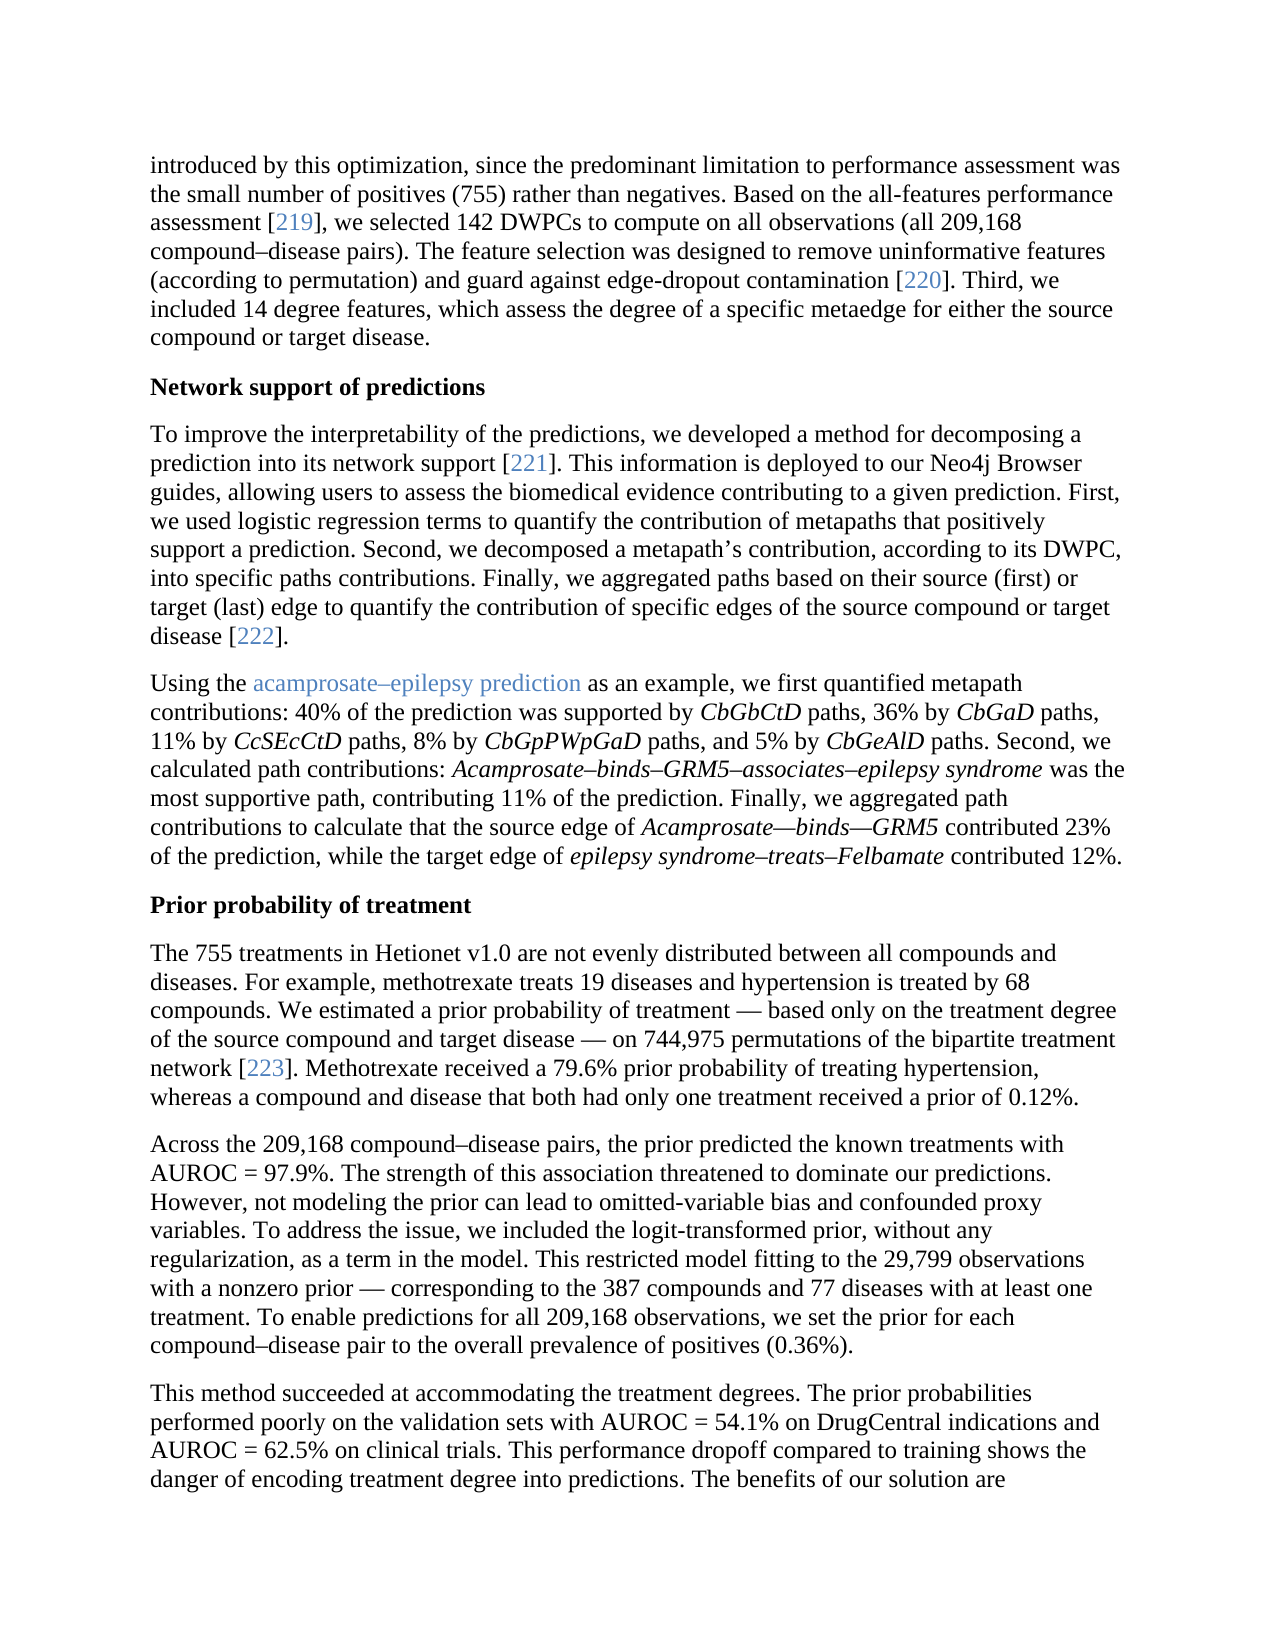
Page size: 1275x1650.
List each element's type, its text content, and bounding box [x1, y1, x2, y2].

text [150, 150, 1125, 351]
subtitle Network support of predictions [150, 372, 1125, 401]
text To improve the interpretability of the predictions, we developed a method for decomposing a prediction into its network support [221]. This information is deployed to our Neo4j Browser guides, allowing users to assess the biomedical evidence contributing to a given prediction. First, we used logistic regression terms to quantify the contribution of metapaths that positively support a prediction. Second, we decomposed a metapath’s contribution, according to its DWPC, into specific paths contributions. Finally, we aggregated paths based on their source (first) or target (last) edge to quantify the contribution of specific edges of the source compound or target disease [222]. [150, 419, 1125, 649]
text The 755 treatments in Hetionet v1.0 are not evenly distributed between all compounds and diseases. For example, methotrexate treats 19 diseases and hypertension is treated by 68 compounds. We estimated a prior probability of treatment — based only on the treatment degree of the source compound and target disease — on 744,975 permutations of the bipartite treatment network [223]. Methotrexate received a 79.6% prior probability of treating hypertension, whereas a compound and disease that both had only one treatment received a prior of 0.12%. [150, 938, 1125, 1110]
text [150, 1378, 1125, 1493]
subtitle Prior probability of treatment [150, 890, 1125, 919]
text Using the acamprosate–epilepsy prediction as an example, we first quantified metapath contributions: 40% of the prediction was supported by CbGbCtD paths, 36% by CbGaD paths, 11% by CcSEcCtD paths, 8% by CbGpPWpGaD paths, and 5% by CbGeAlD paths. Second, we calculated path contributions: Acamprosate–binds–GRM5–associates–epilepsy syndrome was the most supportive path, contributing 11% of the prediction. Finally, we aggregated path contributions to calculate that the source edge of Acamprosate—binds—GRM5 contributed 23% of the prediction, while the target edge of epilepsy syndrome–treats–Felbamate contributed 12%. [150, 668, 1125, 869]
text Across the 209,168 compound–disease pairs, the prior predicted the known treatments with AUROC = 97.9%. The strength of this association threatened to dominate our predictions. However, not modeling the prior can lead to omitted-variable bias and confounded proxy variables. To address the issue, we included the logit-transformed prior, without any regularization, as a term in the model. This restricted model fitting to the 29,799 observations with a nonzero prior — corresponding to the 387 compounds and 77 diseases with at least one treatment. To enable predictions for all 209,168 observations, we set the prior for each compound–disease pair to the overall prevalence of positives (0.36%). [150, 1129, 1125, 1359]
